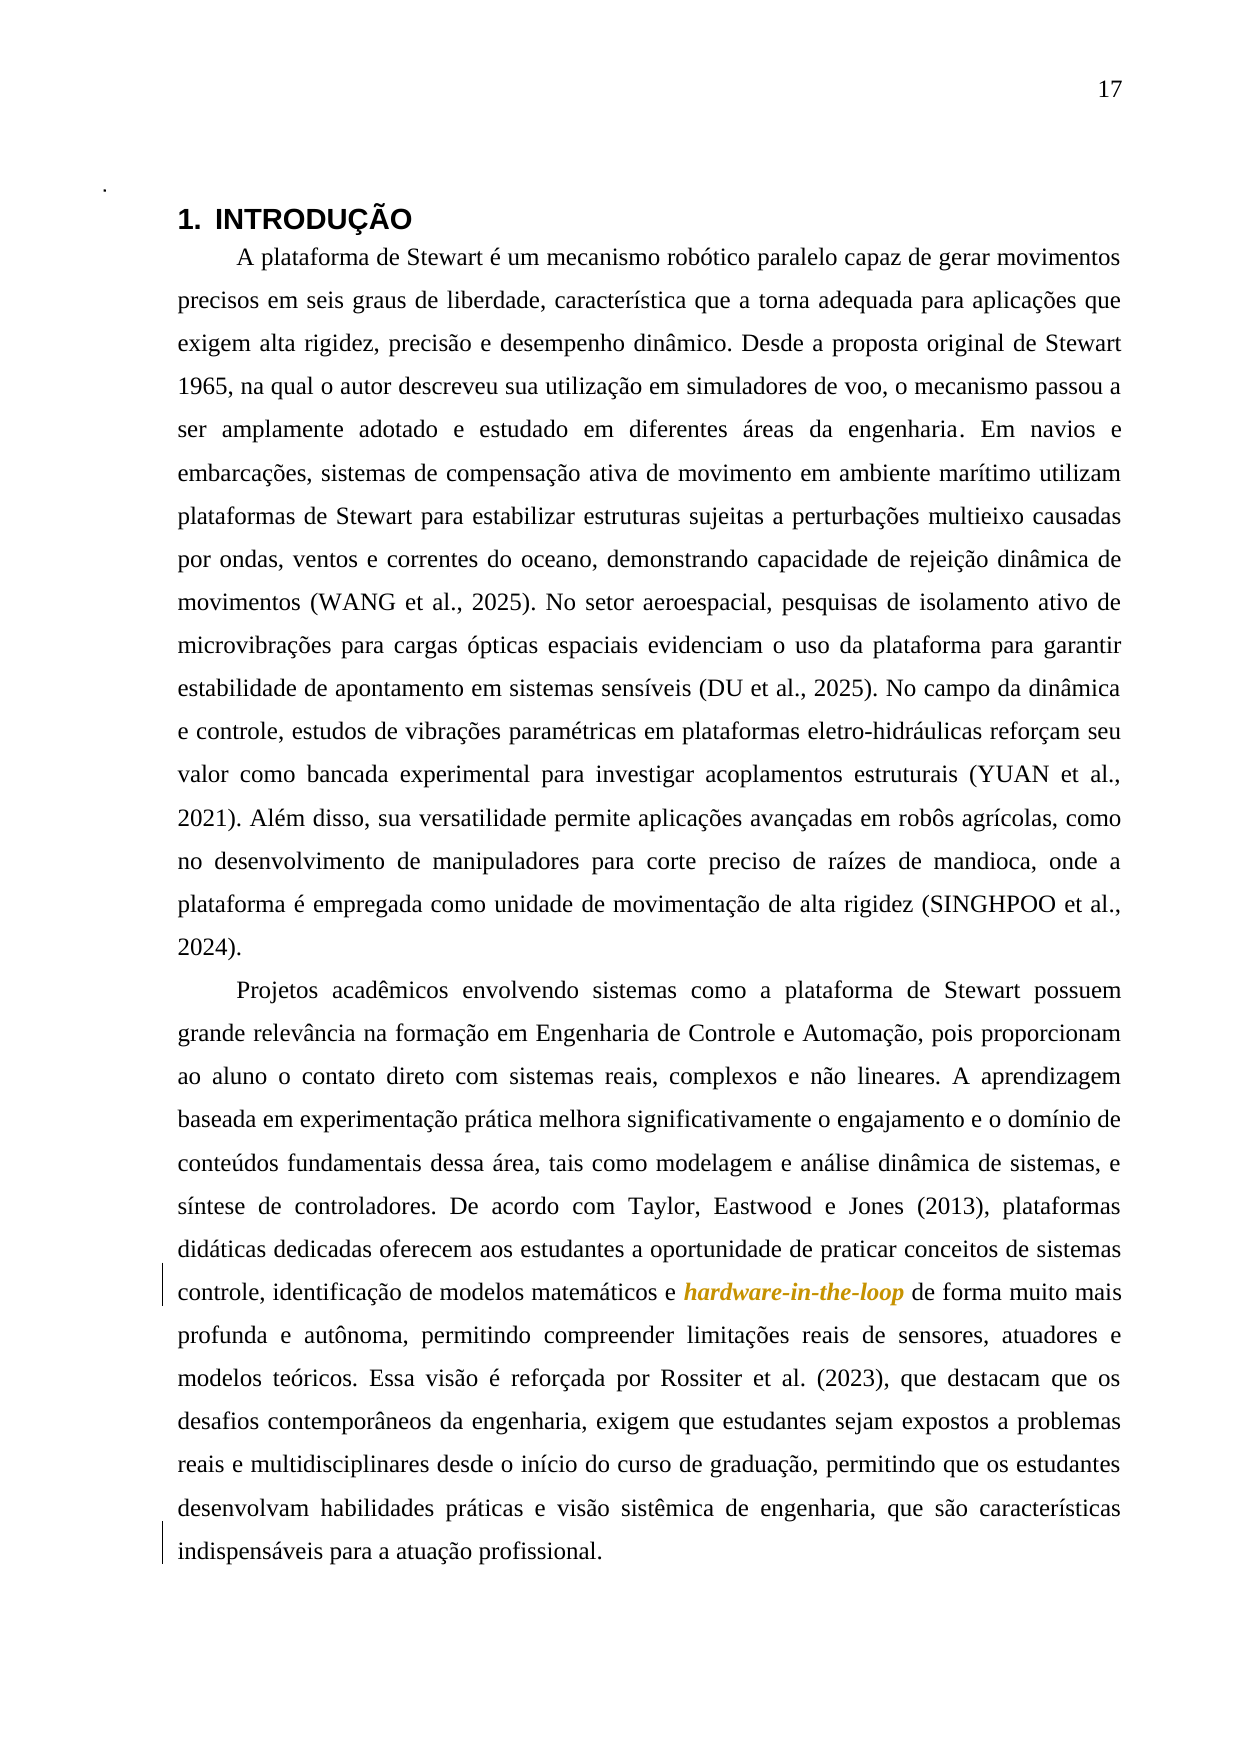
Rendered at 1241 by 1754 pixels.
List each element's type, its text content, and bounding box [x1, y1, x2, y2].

text Projetos acadêmicos envolvendo sistemas como a plataforma de Stewart possuem grande relevância na formação em Engenharia de Controle e Automação, pois proporcionam ao aluno o contato direto com sistemas reais, complexos e não lineares. A aprendizagem baseada em experimentação prática melhora significativamente o engajamento e o domínio de conteúdos fundamentais dessa área, tais como modelagem e análise dinâmica de sistemas, e síntese de controladores. De acordo com Taylor, Eastwood e Jones (2013), plataformas didáticas dedicadas oferecem aos estudantes a oportunidade de praticar conceitos de sistemas controle, identificação de modelos matemáticos e hardware-in-the-loop de forma muito mais profunda e autônoma, permitindo compreender limitações reais de sensores, atuadores e modelos teóricos. Essa visão é reforçada por Rossiter et al. (2023), que destacam que os desafios contemporâneos da engenharia, exigem que estudantes sejam expostos a problemas reais e multidisciplinares desde o início do curso de graduação, permitindo que os estudantes desenvolvam habilidades práticas e visão sistêmica de engenharia, que são características indispensáveis para a atuação profissional. [177, 975, 1122, 1564]
text A plataforma de Stewart é um mecanismo robótico paralelo capaz de gerar movimentos precisos em seis graus de liberdade, característica que a torna adequada para aplicações que exigem alta rigidez, precisão e desempenho dinâmico. Desde a proposta original de Stewart 1965, na qual o autor descreveu sua utilização em simuladores de voo, o mecanismo passou a ser amplamente adotado e estudado em diferentes áreas da engenharia. Em navios e embarcações, sistemas de compensação ativa de movimento em ambiente marítimo utilizam plataformas de Stewart para estabilizar estruturas sujeitas a perturbações multieixo causadas por ondas, ventos e correntes do oceano, demonstrando capacidade de rejeição dinâmica de movimentos (WANG et al., 2025). No setor aeroespacial, pesquisas de isolamento ativo de microvibrações para cargas ópticas espaciais evidenciam o uso da plataforma para garantir estabilidade de apontamento em sistemas sensíveis (DU et al., 2025). No campo da dinâmica e controle, estudos de vibrações paramétricas em plataformas eletro-hidráulicas reforçam seu valor como bancada experimental para investigar acoplamentos estruturais (YUAN et al., 2021). Além disso, sua versatilidade permite aplicações avançadas em robôs agrícolas, como no desenvolvimento de manipuladores para corte preciso de raízes de mandioca, onde a plataforma é empregada como unidade de movimentação de alta rigidez (SINGHPOO et al., 2024). [177, 242, 1122, 961]
text INTRODUÇÃO [177, 202, 1122, 236]
